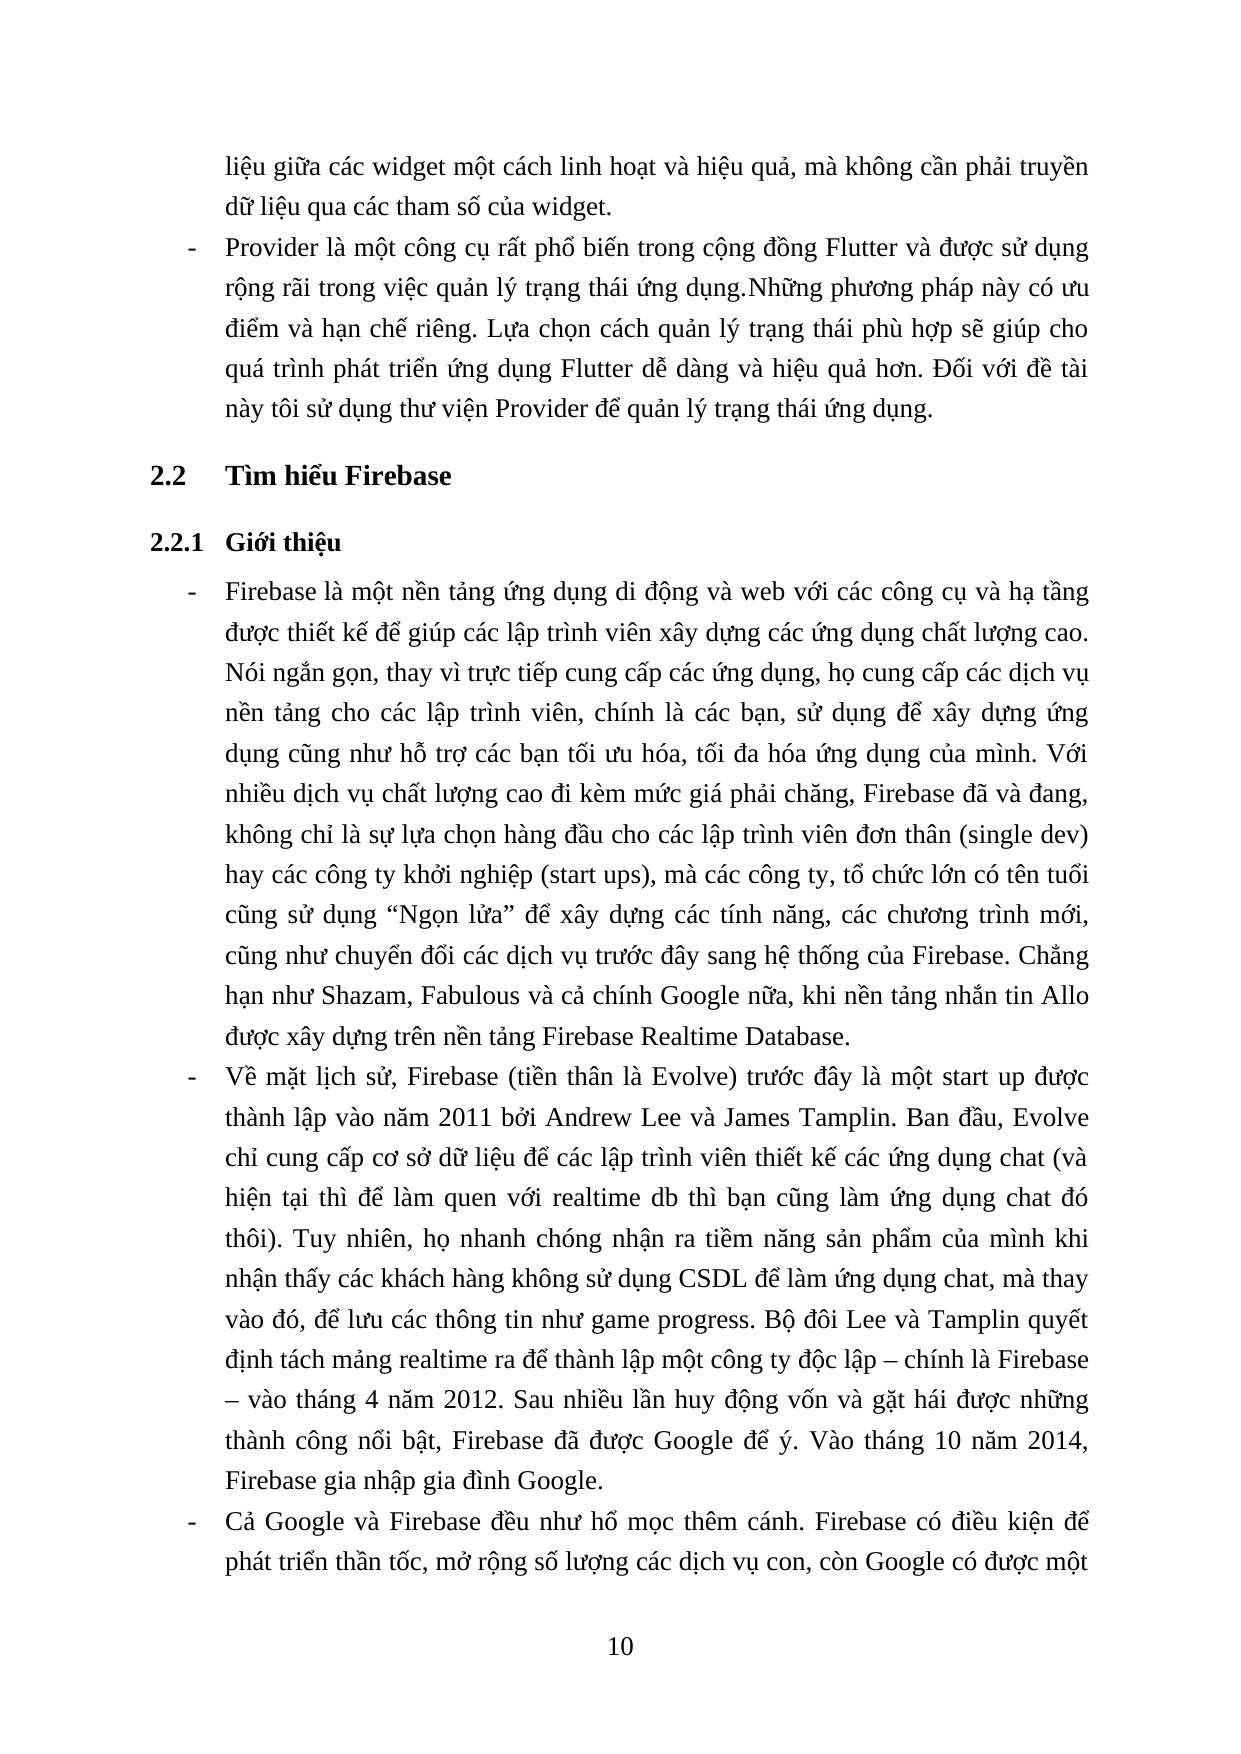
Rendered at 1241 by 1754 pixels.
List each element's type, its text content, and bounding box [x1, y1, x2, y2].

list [187, 1505, 1090, 1576]
list Provider là một công cụ rất phổ biến trong cộng đồng Flutter và được sử dụng rộng rãi trong việc quản lý trạng thái ứng dụng.Những phương pháp này có ưu điểm và hạn chế riêng. Lựa chọn cách quản lý trạng thái phù hợp sẽ giúp cho quá trình phát triển ứng dụng Flutter dễ dàng và hiệu quả hơn. Đối với đề tài này tôi sử dụng thư viện Provider để quản lý trạng thái ứng dụng. [187, 231, 1090, 424]
list Firebase là một nền tảng ứng dụng di động và web với các công cụ và hạ tầng được thiết kế để giúp các lập trình viên xây dựng các ứng dụng chất lượng cao. Nói ngắn gọn, thay vì trực tiếp cung cấp các ứng dụng, họ cung cấp các dịch vụ nền tảng cho các lập trình viên, chính là các bạn, sử dụng để xây dựng ứng dụng cũng như hỗ trợ các bạn tối ưu hóa, tối đa hóa ứng dụng của mình. Với nhiều dịch vụ chất lượng cao đi kèm mức giá phải chăng, Firebase đã và đang, không chỉ là sự lựa chọn hàng đầu cho các lập trình viên đơn thân (single dev) hay các công ty khởi nghiệp (start ups), mà các công ty, tổ chức lớn có tên tuổi cũng sử dụng “Ngọn lửa” để xây dựng các tính năng, các chương trình mới, cũng như chuyển đổi các dịch vụ trước đây sang hệ thống của Firebase. Chẳng hạn như Shazam, Fabulous và cả chính Google nữa, khi nền tảng nhắn tin Allo được xây dựng trên nền tảng Firebase Realtime Database. [187, 575, 1090, 1051]
subtitle Tìm hiểu Firebase [150, 458, 1090, 491]
subtitle Giới thiệu [150, 526, 1090, 558]
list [187, 150, 1090, 222]
list Về mặt lịch sử, Firebase (tiền thân là Evolve) trước đây là một start up được thành lập vào năm 2011 bởi Andrew Lee và James Tamplin. Ban đầu, Evolve chỉ cung cấp cơ sở dữ liệu để các lập trình viên thiết kế các ứng dụng chat (và hiện tại thì để làm quen với realtime db thì bạn cũng làm ứng dụng chat đó thôi). Tuy nhiên, họ nhanh chóng nhận ra tiềm năng sản phẩm của mình khi nhận thấy các khách hàng không sử dụng CSDL để làm ứng dụng chat, mà thay vào đó, để lưu các thông tin như game progress. Bộ đôi Lee và Tamplin quyết định tách mảng realtime ra để thành lập một công ty độc lập – chính là Firebase – vào tháng 4 năm 2012. Sau nhiều lần huy động vốn và gặt hái được những thành công nổi bật, Firebase đã được Google để ý. Vào tháng 10 năm 2014, Firebase gia nhập gia đình Google. [187, 1060, 1090, 1496]
